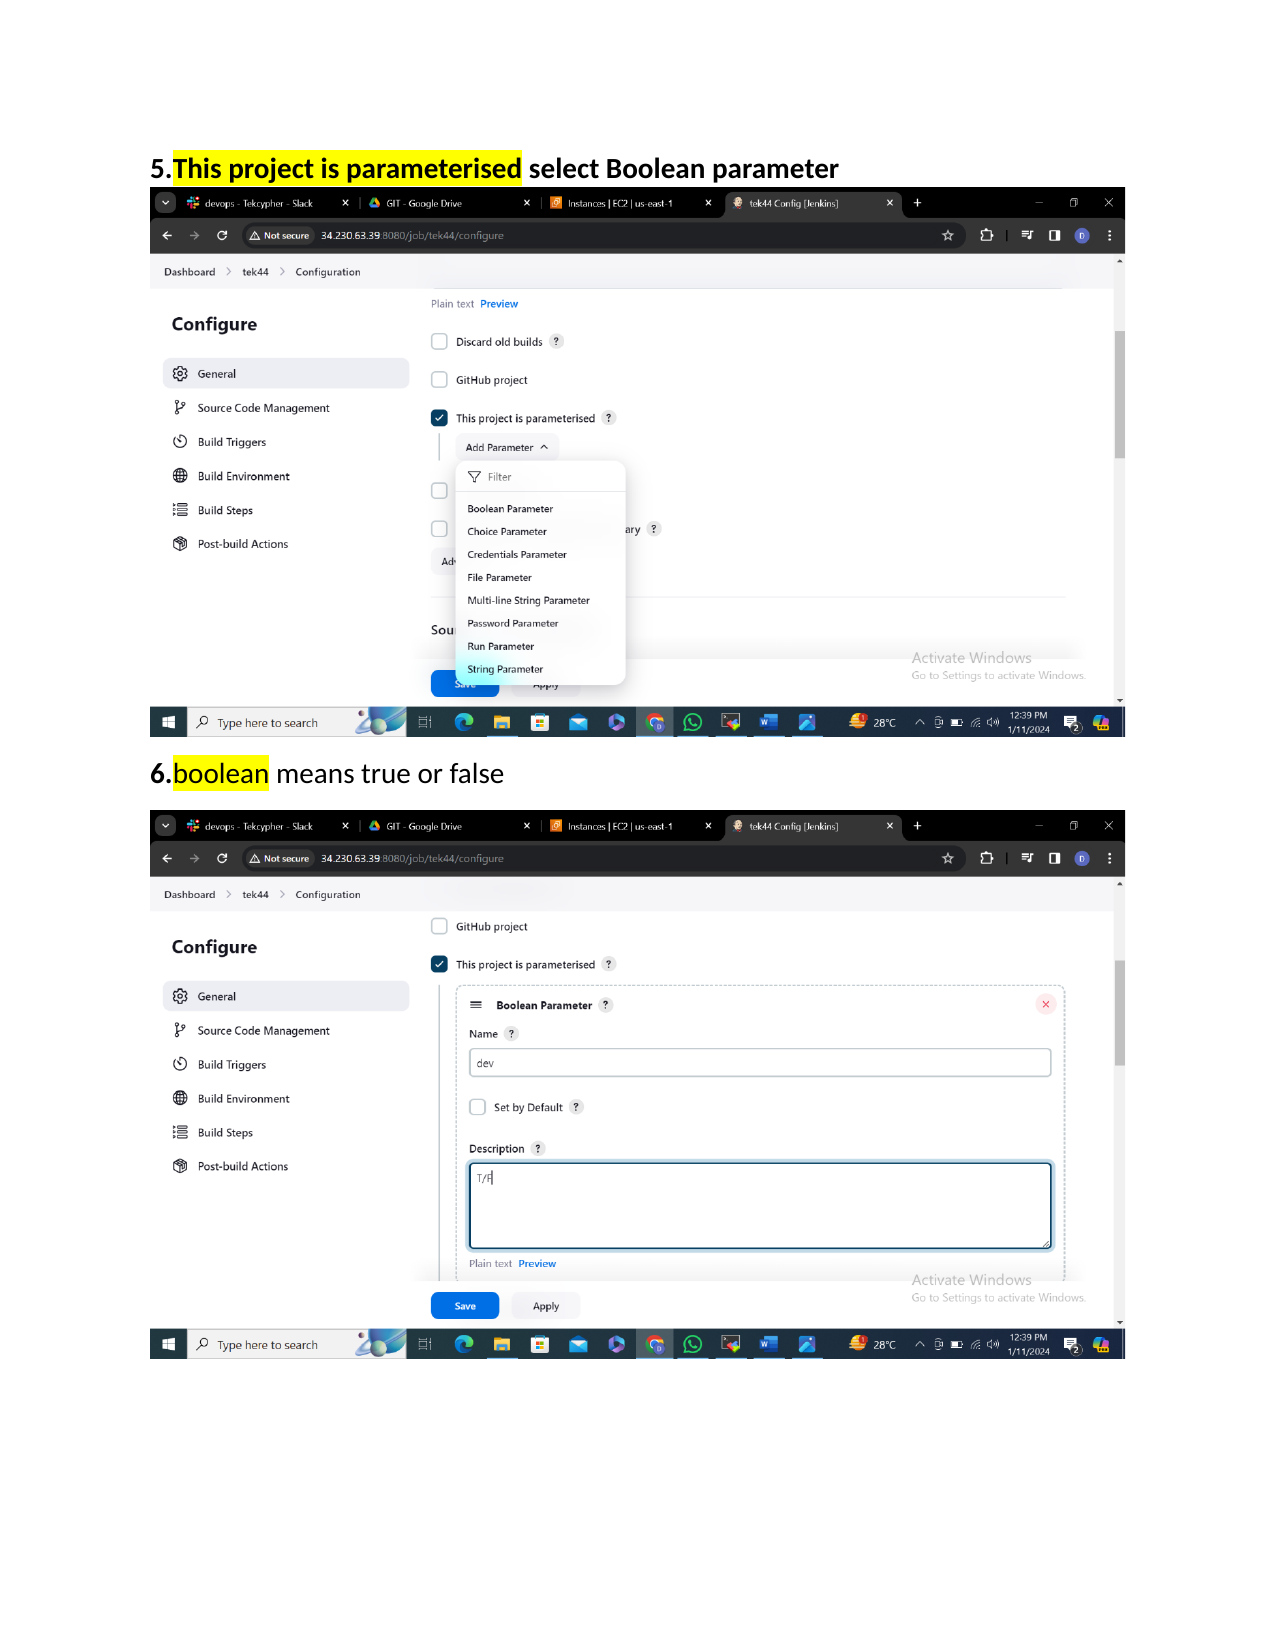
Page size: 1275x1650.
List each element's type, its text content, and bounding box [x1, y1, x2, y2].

text 5.This project is parameterised select Boolean parameter [150, 150, 1125, 187]
picture [150, 187, 1125, 737]
picture [150, 810, 1125, 1359]
text 6.boolean means true or false [269, 755, 1125, 791]
